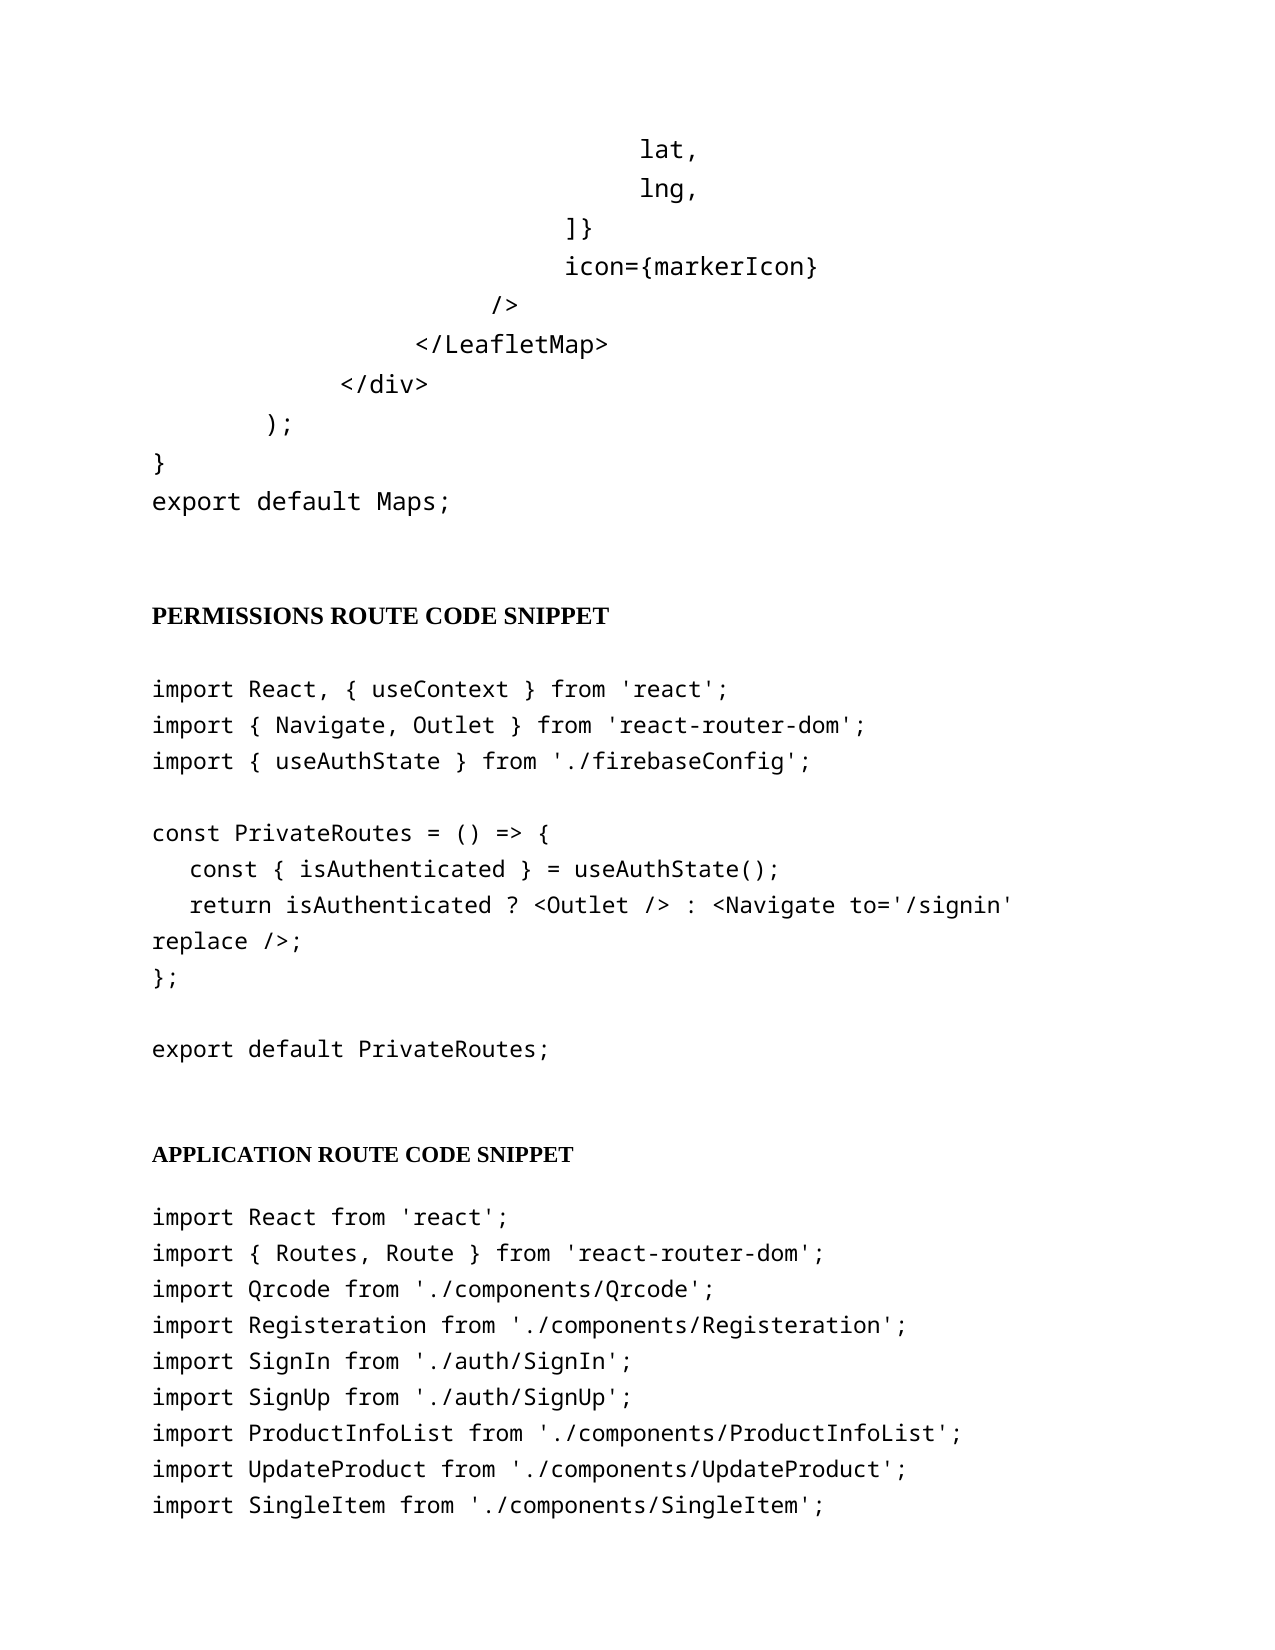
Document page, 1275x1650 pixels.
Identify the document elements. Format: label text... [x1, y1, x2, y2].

text lat, [152, 131, 1108, 165]
text /> [152, 288, 1108, 322]
text return isAuthenticated ? <Outlet /> : <Navigate to='/signin' replace />; [152, 889, 1108, 956]
text import UpdateProduct from './components/UpdateProduct'; [152, 1453, 1108, 1484]
text </LeafletMap> [152, 327, 1108, 361]
text import { useAuthState } from './firebaseConfig'; [152, 745, 1108, 777]
text import { Routes, Route } from 'react-router-dom'; [152, 1237, 1108, 1268]
text } [152, 444, 1108, 479]
text import Registeration from './components/Registeration'; [152, 1309, 1108, 1340]
text import SignIn from './auth/SignIn'; [152, 1345, 1108, 1376]
text export default PrivateRoutes; [152, 1033, 1108, 1064]
text const PrivateRoutes = () => { [152, 817, 1108, 848]
text import ProductInfoList from './components/ProductInfoList'; [152, 1417, 1108, 1448]
text import React from 'react'; [152, 1201, 1108, 1232]
text ); [152, 405, 1108, 439]
text import { Navigate, Outlet } from 'react-router-dom'; [152, 709, 1108, 741]
text </div> [152, 366, 1108, 400]
text }; [152, 961, 1108, 992]
text const { isAuthenticated } = useAuthState(); [152, 853, 1108, 884]
text lng, [152, 170, 1108, 204]
text import React, { useContext } from 'react'; [152, 673, 1108, 705]
text icon={markerIcon} [152, 249, 1108, 283]
text export default Maps; [152, 484, 1108, 518]
text import Qrcode from './components/Qrcode'; [152, 1273, 1108, 1304]
text import SingleItem from './components/SingleItem'; [152, 1488, 1108, 1520]
text import SignUp from './auth/SignUp'; [152, 1381, 1108, 1412]
text ]} [152, 209, 1108, 244]
text PERMISSIONS ROUTE CODE SNIPPET [152, 601, 1108, 630]
text APPLICATION ROUTE CODE SNIPPET [152, 1141, 1108, 1167]
